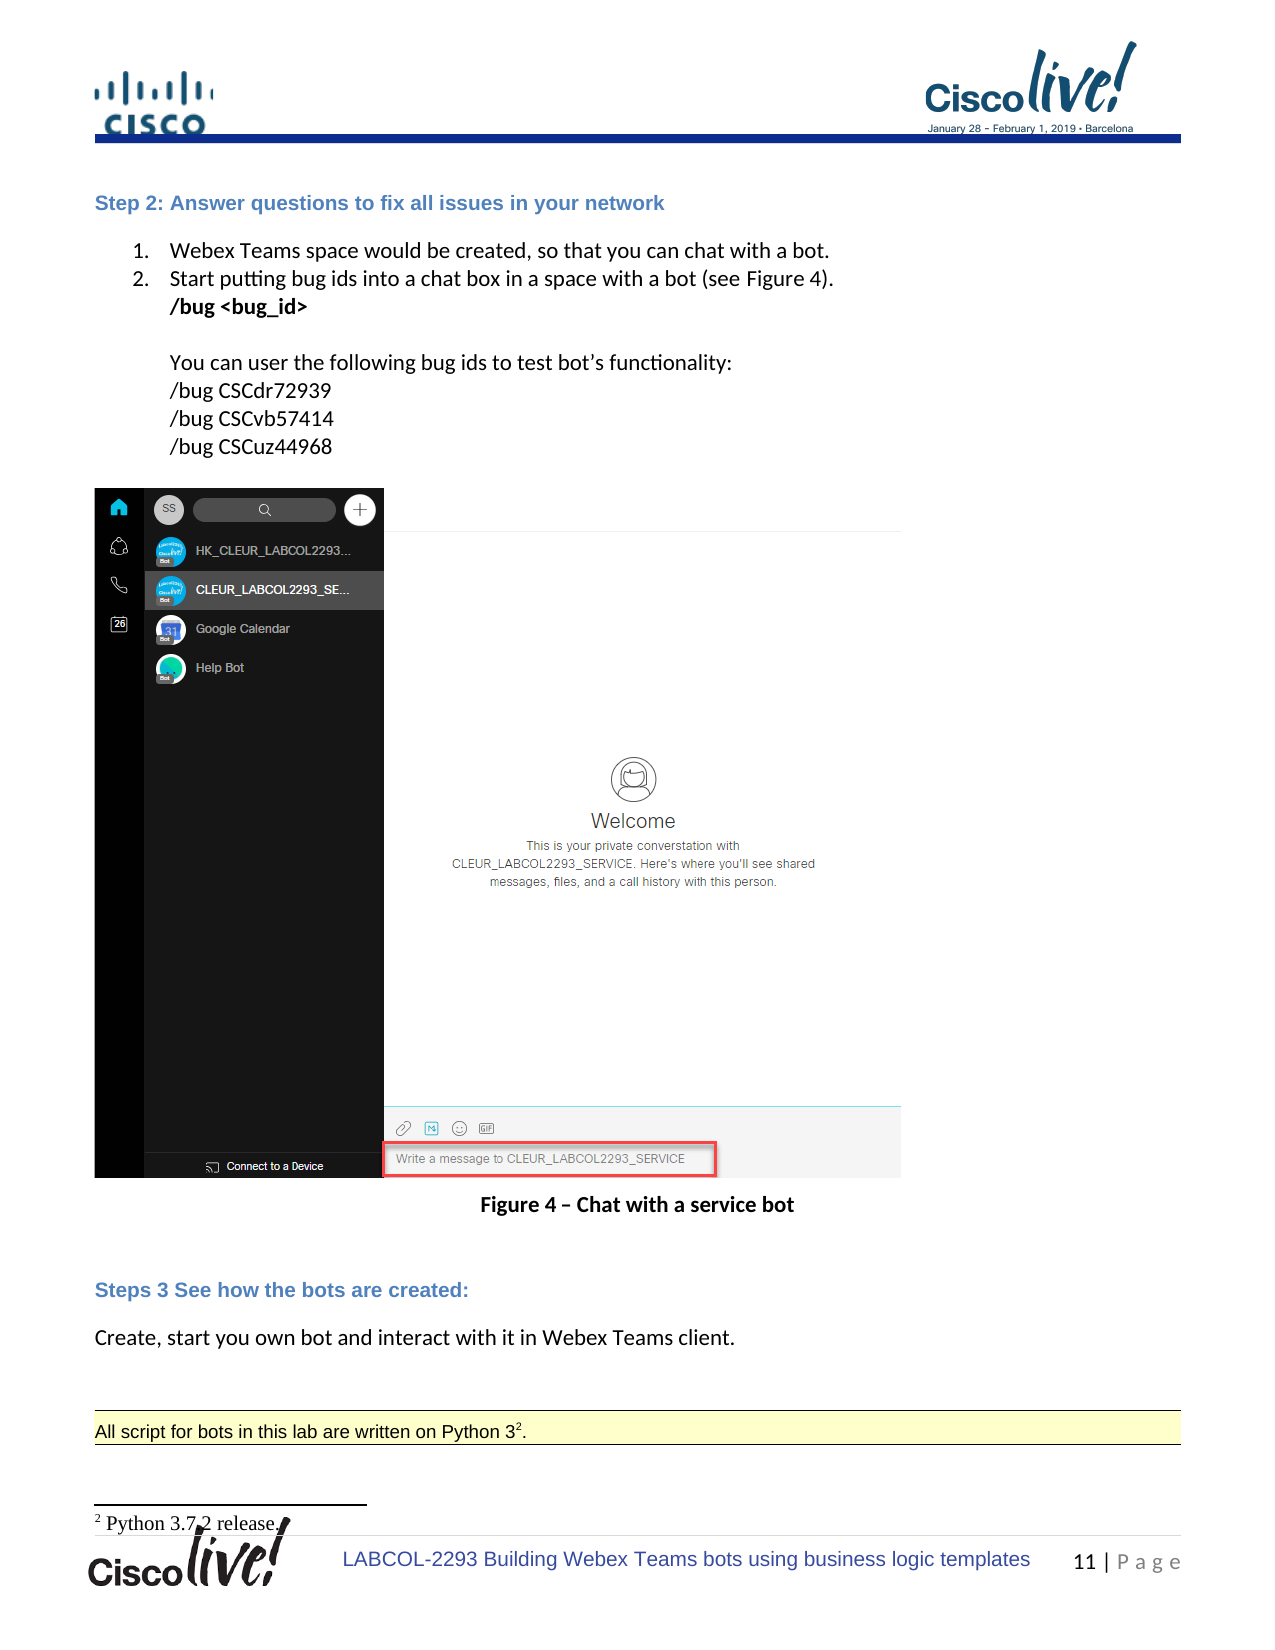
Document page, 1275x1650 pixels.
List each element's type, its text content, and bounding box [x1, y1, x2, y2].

list Start putting bug ids into a chat box in a space with a bot (see Figure 4). [132, 264, 1181, 292]
text /bug CSCvb57414 [169, 404, 1181, 432]
text Step 2: Answer questions to fix all issues in your network [94, 186, 1181, 215]
text /bug CSCuz44968 [169, 432, 1181, 460]
text Figure 4 ̶ Chat with a service bot [94, 1190, 1181, 1218]
text /bug <bug_id> [169, 292, 1181, 320]
text Create, start you own bot and interact with it in Webex Teams client. [94, 1323, 1181, 1351]
text You can user the following bug ids to test bot’s functionality: [169, 348, 1181, 376]
text All script for bots in this lab are written on Python 3. [94, 1411, 1181, 1445]
list Webex Teams space would be created, so that you can chat with a bot. [132, 236, 1181, 264]
picture [88, 1517, 291, 1588]
picture [94, 488, 902, 1178]
text Steps 3 See how the bots are created: [94, 1273, 1181, 1302]
text /bug CSCdr72939 [169, 376, 1181, 404]
